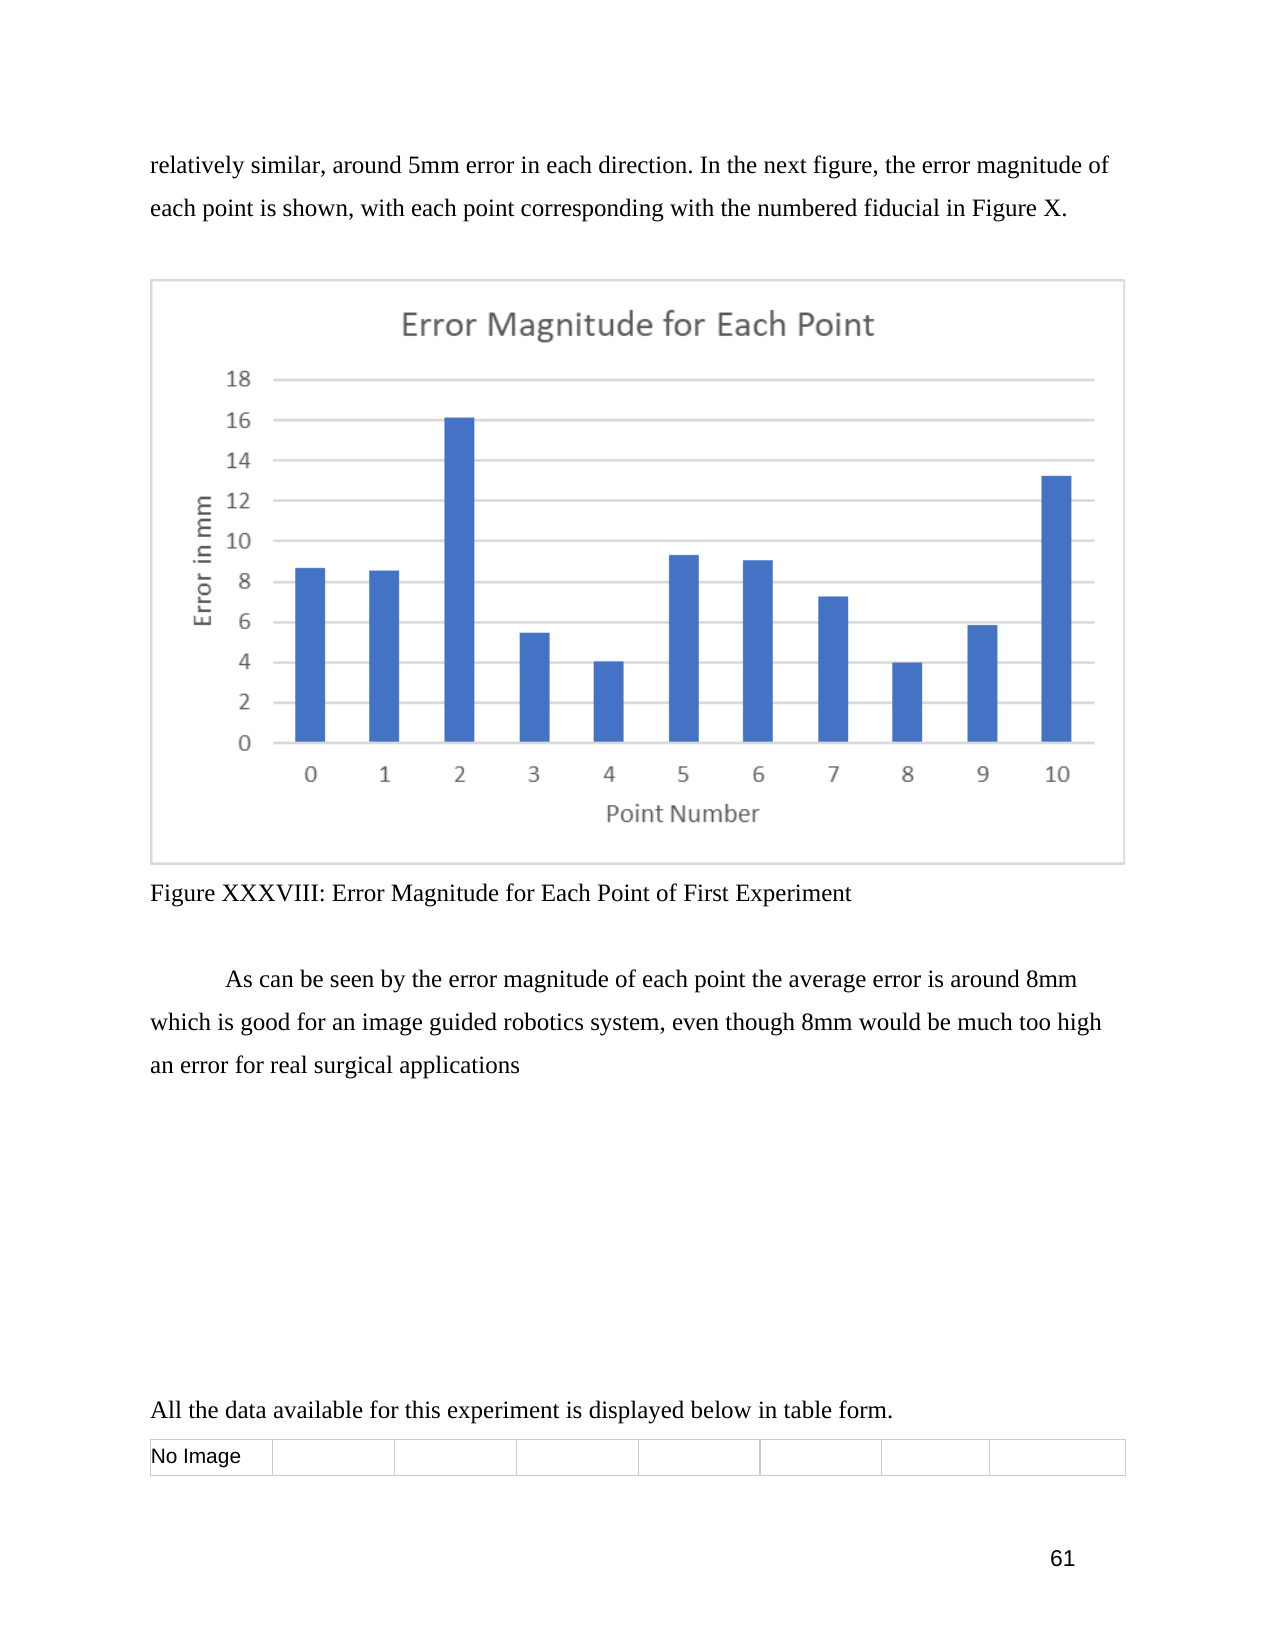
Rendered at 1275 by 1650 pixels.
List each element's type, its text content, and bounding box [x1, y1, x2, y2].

table_header [517, 1440, 638, 1475]
text Figure XXXVIII: Error Magnitude for Each Point of First Experiment [150, 878, 1125, 907]
table_header [761, 1440, 881, 1475]
table_header [882, 1440, 989, 1475]
text As can be seen by the error magnitude of each point the average error is around 8mm which is good for an image guided robotics system, even though 8mm would be much too high an error for real surgical applications [150, 964, 1125, 1079]
picture [150, 279, 1125, 865]
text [150, 150, 1125, 222]
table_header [151, 1440, 272, 1475]
text All the data available for this experiment is displayed below in table form. [150, 1395, 1125, 1424]
table_header [273, 1440, 394, 1475]
table_header [990, 1440, 1125, 1475]
table_header [639, 1440, 759, 1475]
table_header [395, 1440, 516, 1475]
